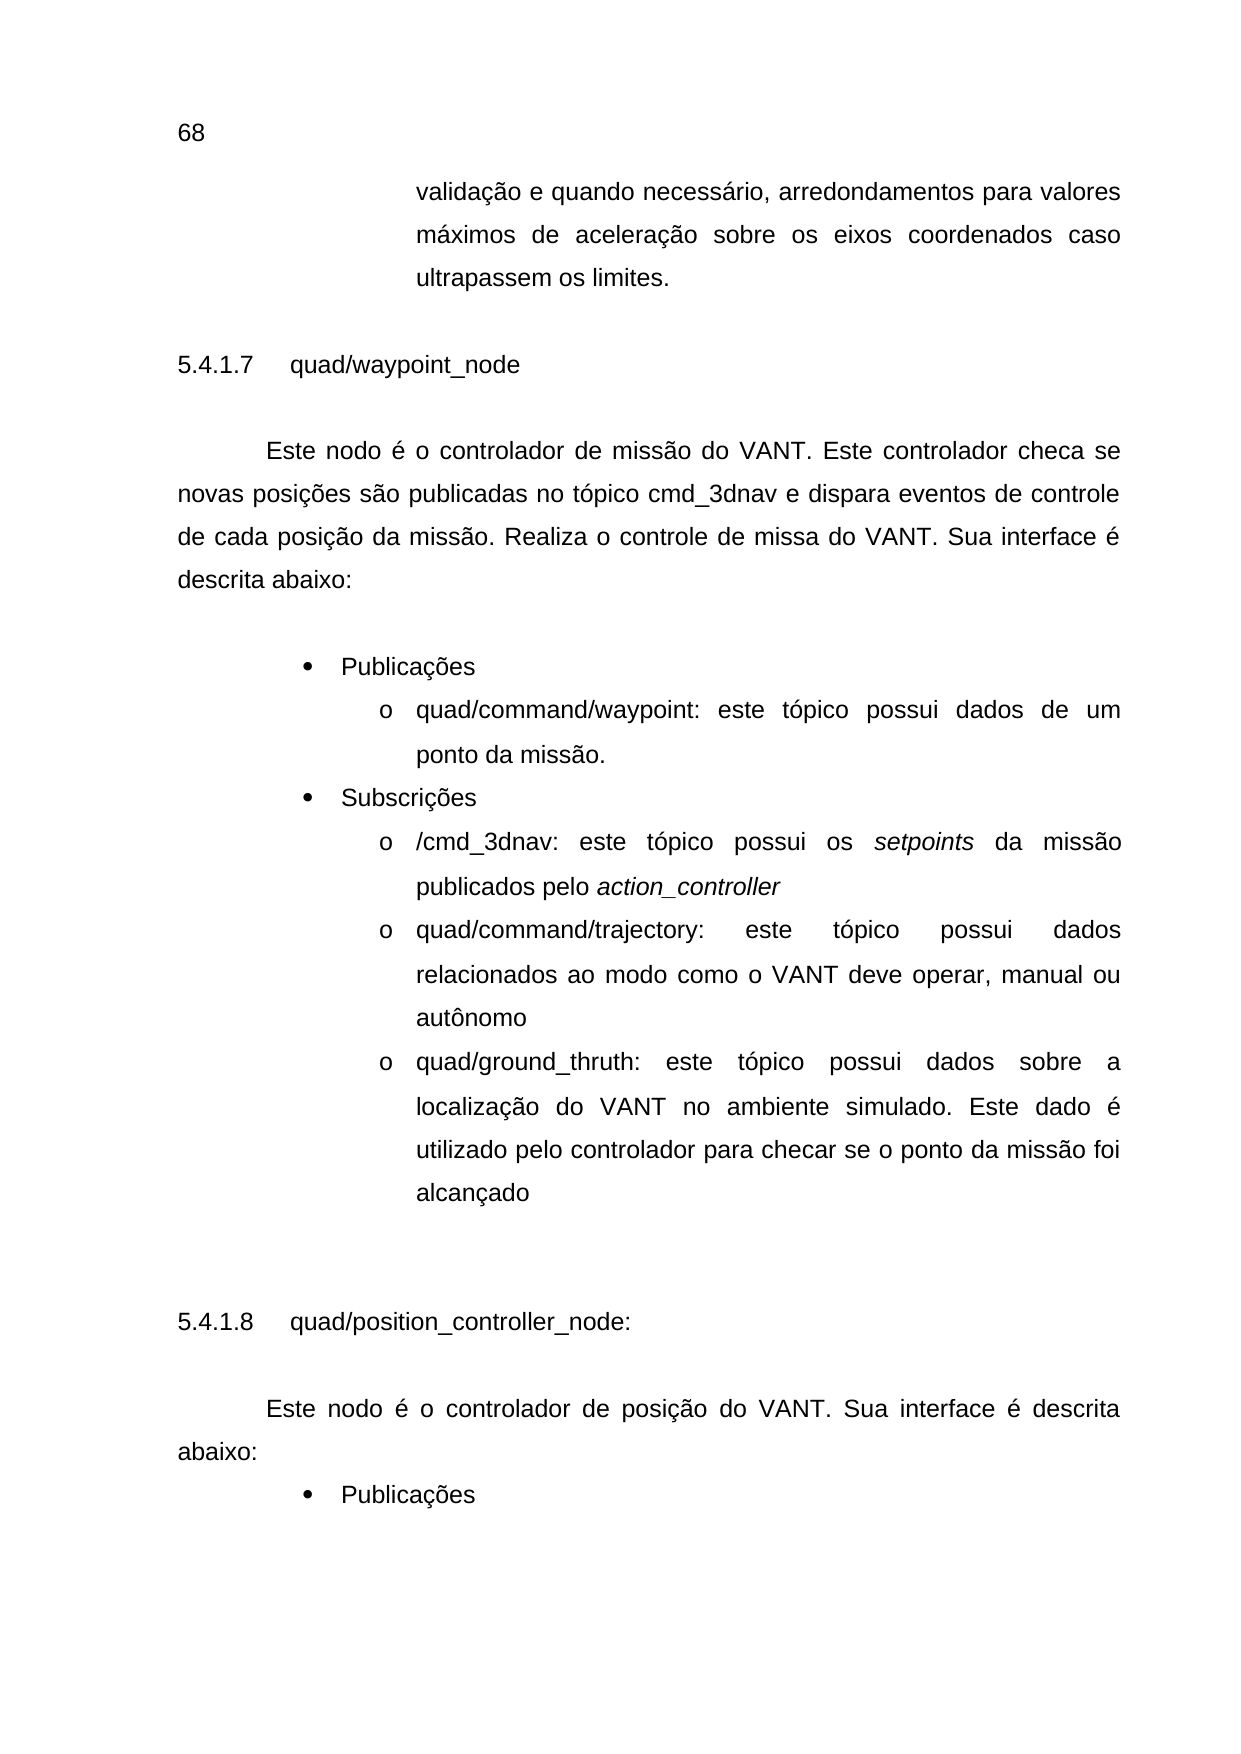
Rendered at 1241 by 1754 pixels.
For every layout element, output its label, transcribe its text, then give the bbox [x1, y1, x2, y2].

list Subscrições [303, 783, 1122, 812]
subtitle quad/position_controller_node: [177, 1307, 1122, 1336]
subtitle quad/waypoint_node [177, 350, 1122, 378]
list quad/command/waypoint: este tópico possui dados de um ponto da missão. [378, 695, 1122, 769]
text Este nodo é o controlador de missão do VANT. Este controlador checa se novas posições são publicadas no tópico cmd_3dnav e dispara eventos de controle de cada posição da missão. Realiza o controle de missa do VANT. Sua interface é descrita abaixo: [177, 436, 1122, 594]
list /cmd_3dnav: este tópico possui os setpoints da missão publicados pelo action_controller [378, 826, 1122, 901]
list quad/command/trajectory: este tópico possui dados relacionados ao modo como o VANT deve operar, manual ou autônomo [378, 915, 1122, 1032]
list Publicações [303, 652, 1122, 680]
list Publicações [303, 1480, 1122, 1509]
list quad/ground_thruth: este tópico possui dados sobre a localização do VANT no ambiente simulado. Este dado é utilizado pelo controlador para checar se o ponto da missão foi alcançado [378, 1046, 1122, 1207]
text Este nodo é o controlador de posição do VANT. Sua interface é descrita abaixo: [177, 1394, 1122, 1466]
